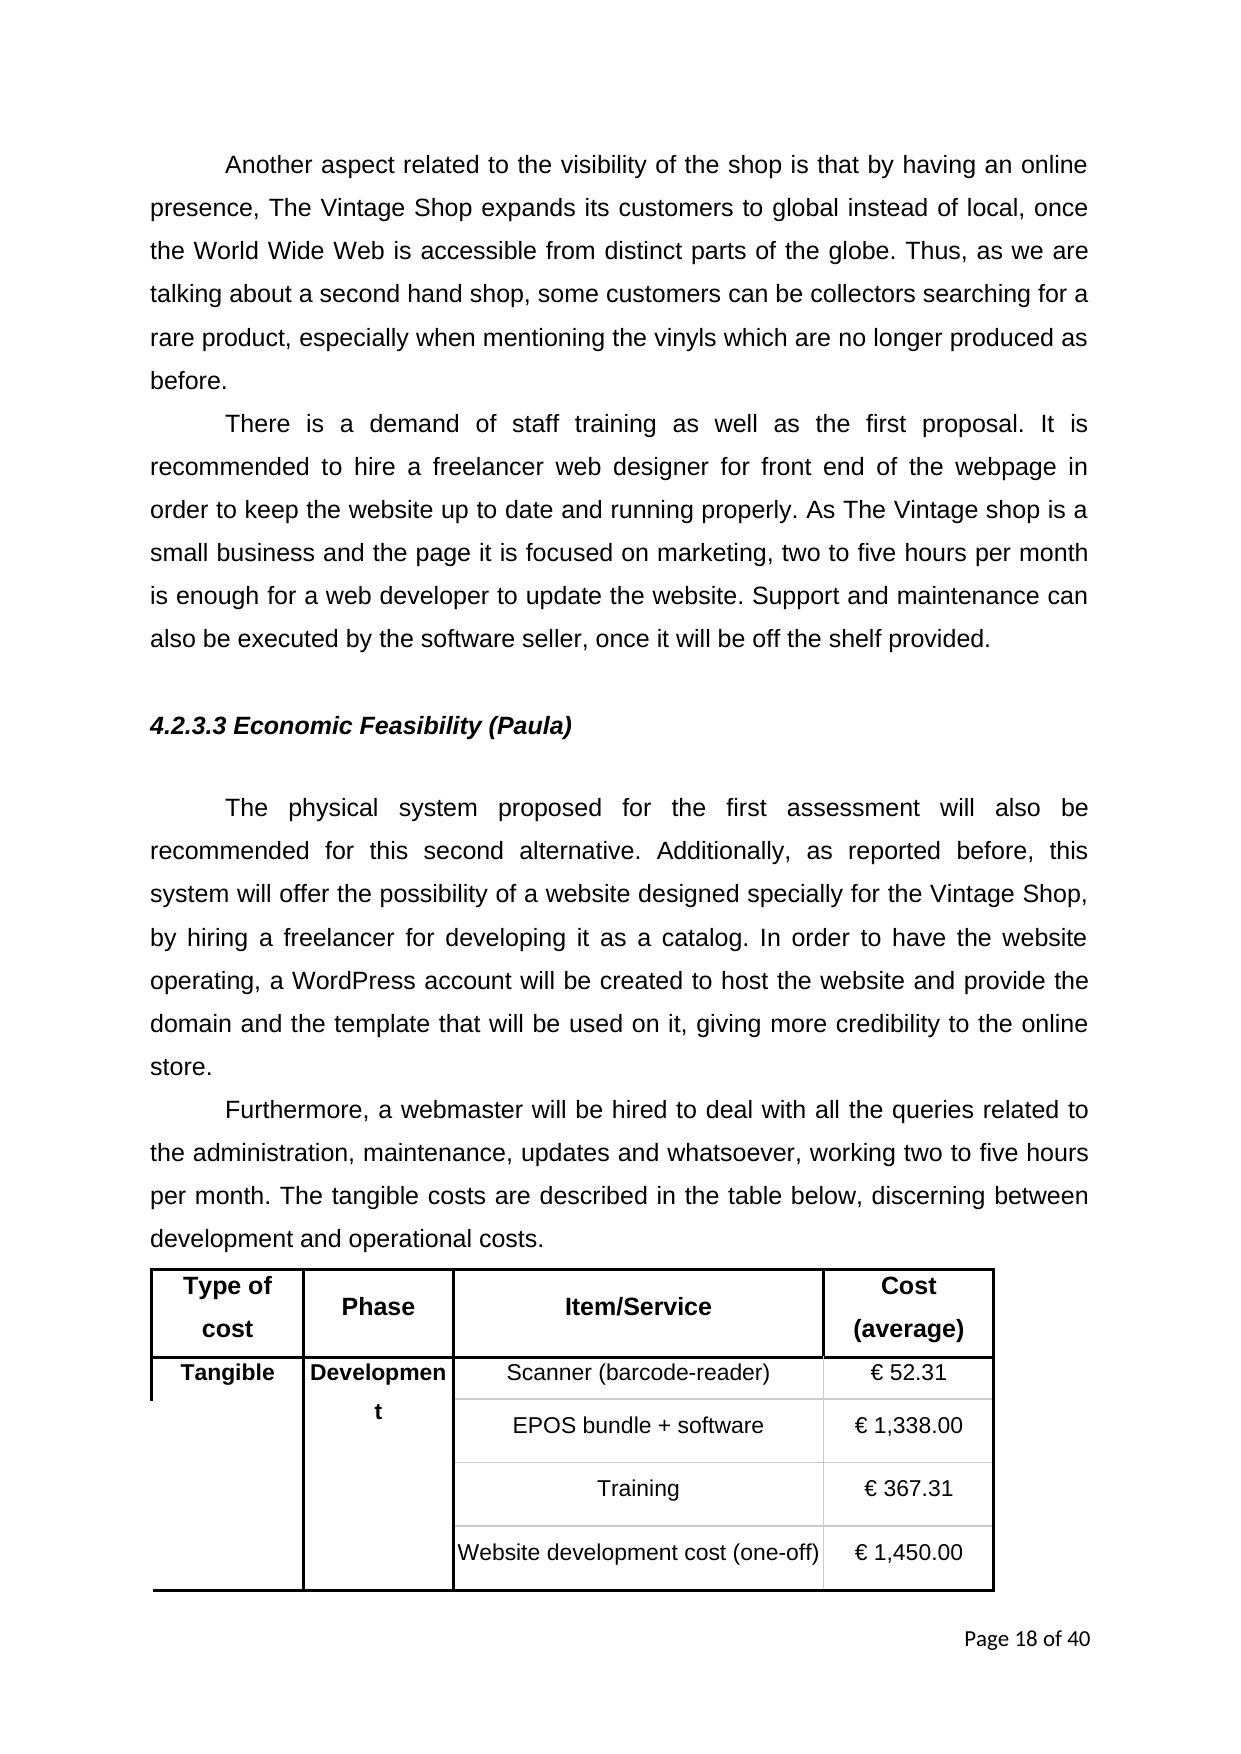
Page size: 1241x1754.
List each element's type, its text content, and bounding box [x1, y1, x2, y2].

table_cell Scanner (barcode-reader) [455, 1359, 823, 1398]
table_cell € 367.31 [824, 1463, 992, 1525]
table_header Cost (average) [825, 1271, 992, 1356]
table_cell EPOS bundle + software [455, 1400, 823, 1462]
table_header Item/Service [455, 1271, 822, 1356]
subtitle 4.2.3.3 Economic Feasibility (Paula) [150, 711, 1090, 739]
table_cell Development [305, 1359, 452, 1589]
table_cell € 52.31 [824, 1359, 992, 1398]
table_cell € 1,338.00 [824, 1400, 992, 1462]
table_header Type of cost [153, 1271, 302, 1356]
text Furthermore, a webmaster will be hired to deal with all the queries related to the administration, maintenance, updates and whatsoever, working two to five hours per month. The tangible costs are described in the table below, discerning between development and operational costs. [150, 1095, 1090, 1253]
table_header Phase [305, 1271, 452, 1356]
text The physical system proposed for the first assessment will also be recommended for this second alternative. Additionally, as reported before, this system will offer the possibility of a website designed specially for the Vintage Shop, by hiring a freelancer for developing it as a catalog. In order to have the website operating, a WordPress account will be created to host the website and provide the domain and the template that will be used on it, giving more credibility to the online store. [150, 793, 1090, 1081]
table_cell Website development cost (one-off) [455, 1527, 823, 1589]
table_cell Tangible [152, 1359, 302, 1589]
table_cell Training [455, 1463, 823, 1525]
table_cell € 1,450.00 [824, 1527, 992, 1589]
text Another aspect related to the visibility of the shop is that by having an online presence, The Vintage Shop expands its customers to global instead of local, once the World Wide Web is accessible from distinct parts of the globe. Thus, as we are talking about a second hand shop, some customers can be collectors searching for a rare product, especially when mentioning the vinyls which are no longer produced as before. [150, 150, 1090, 394]
text There is a demand of staff training as well as the first proposal. It is recommended to hire a freelancer web designer for front end of the webpage in order to keep the website up to date and running properly. As The Vintage shop is a small business and the page it is focused on marketing, two to five hours per month is enough for a web developer to update the website. Support and maintenance can also be executed by the software seller, once it will be off the shelf provided. [150, 409, 1090, 653]
